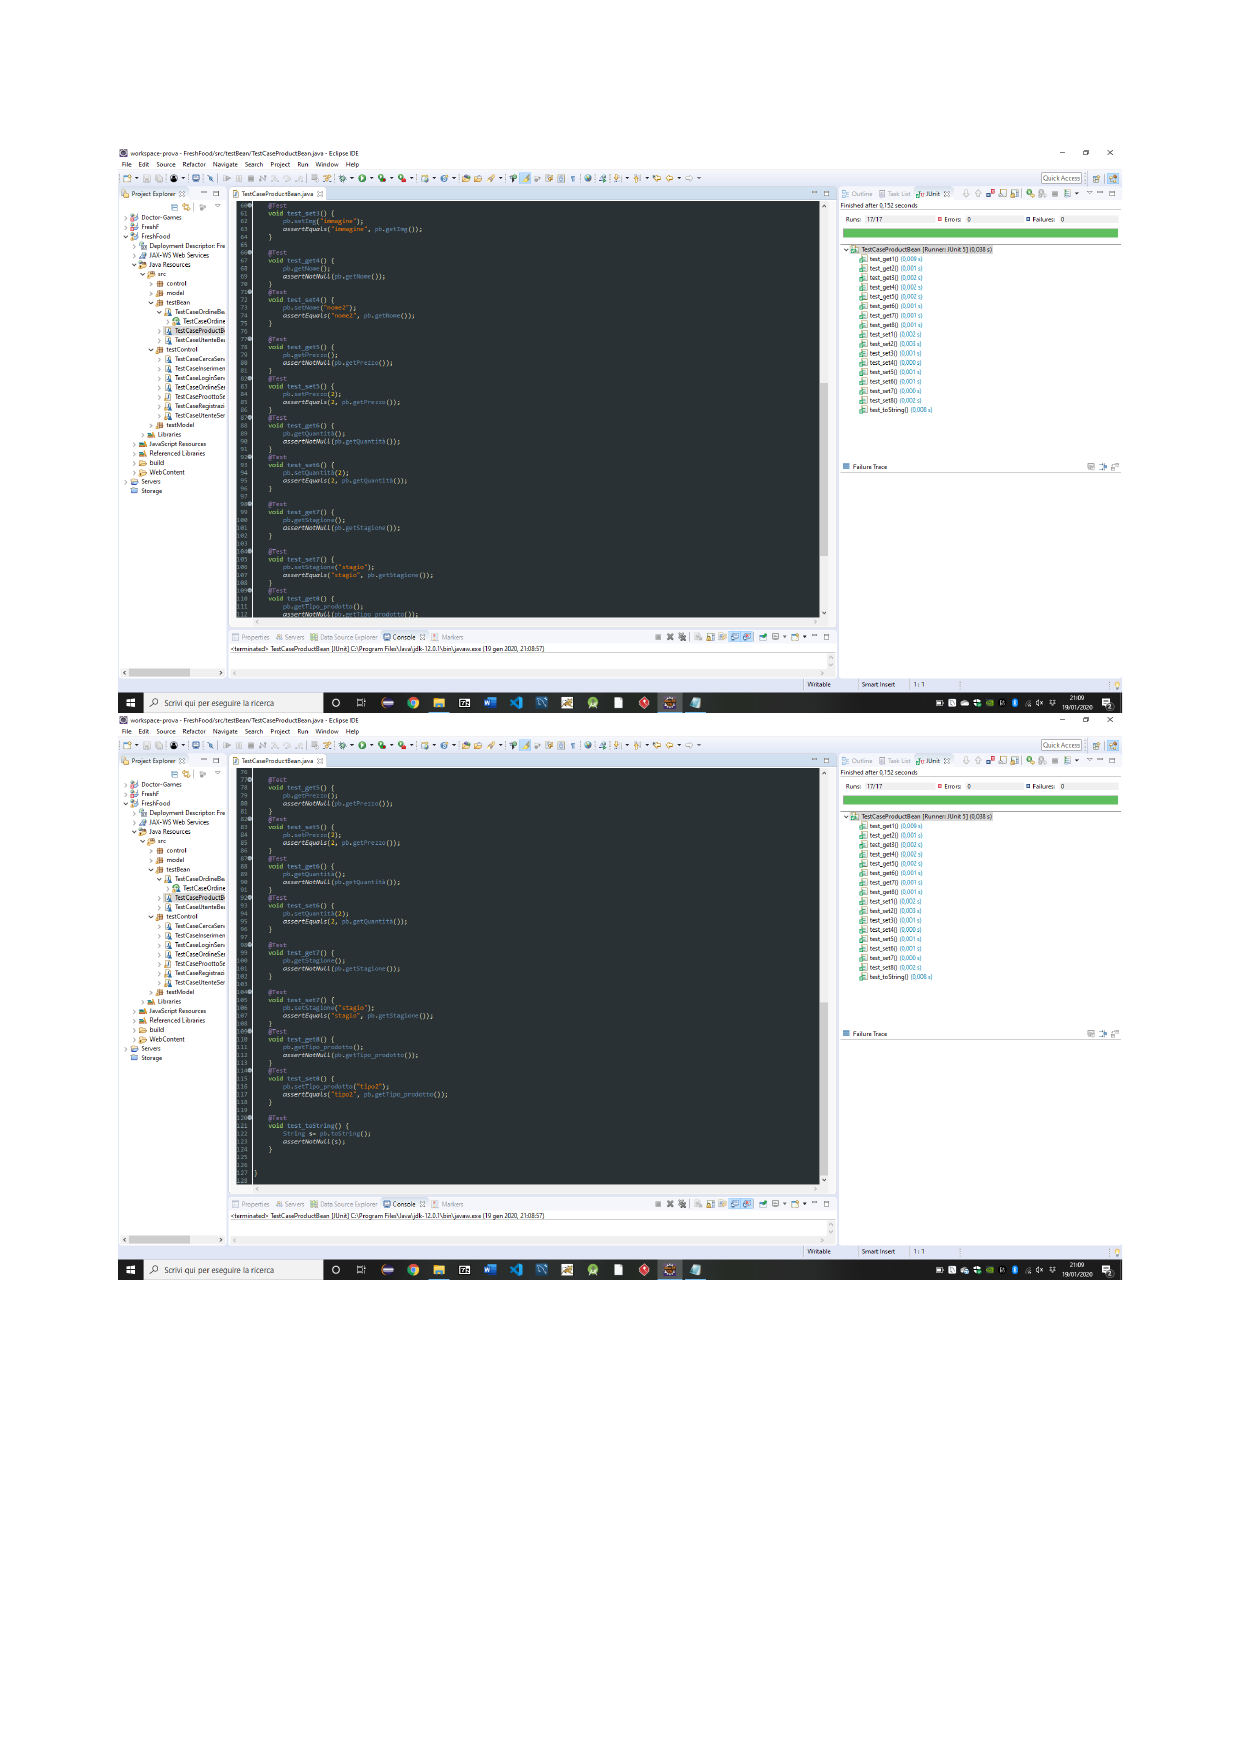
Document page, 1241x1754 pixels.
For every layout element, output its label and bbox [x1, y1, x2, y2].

picture [118, 147, 1123, 713]
picture [118, 714, 1123, 1280]
